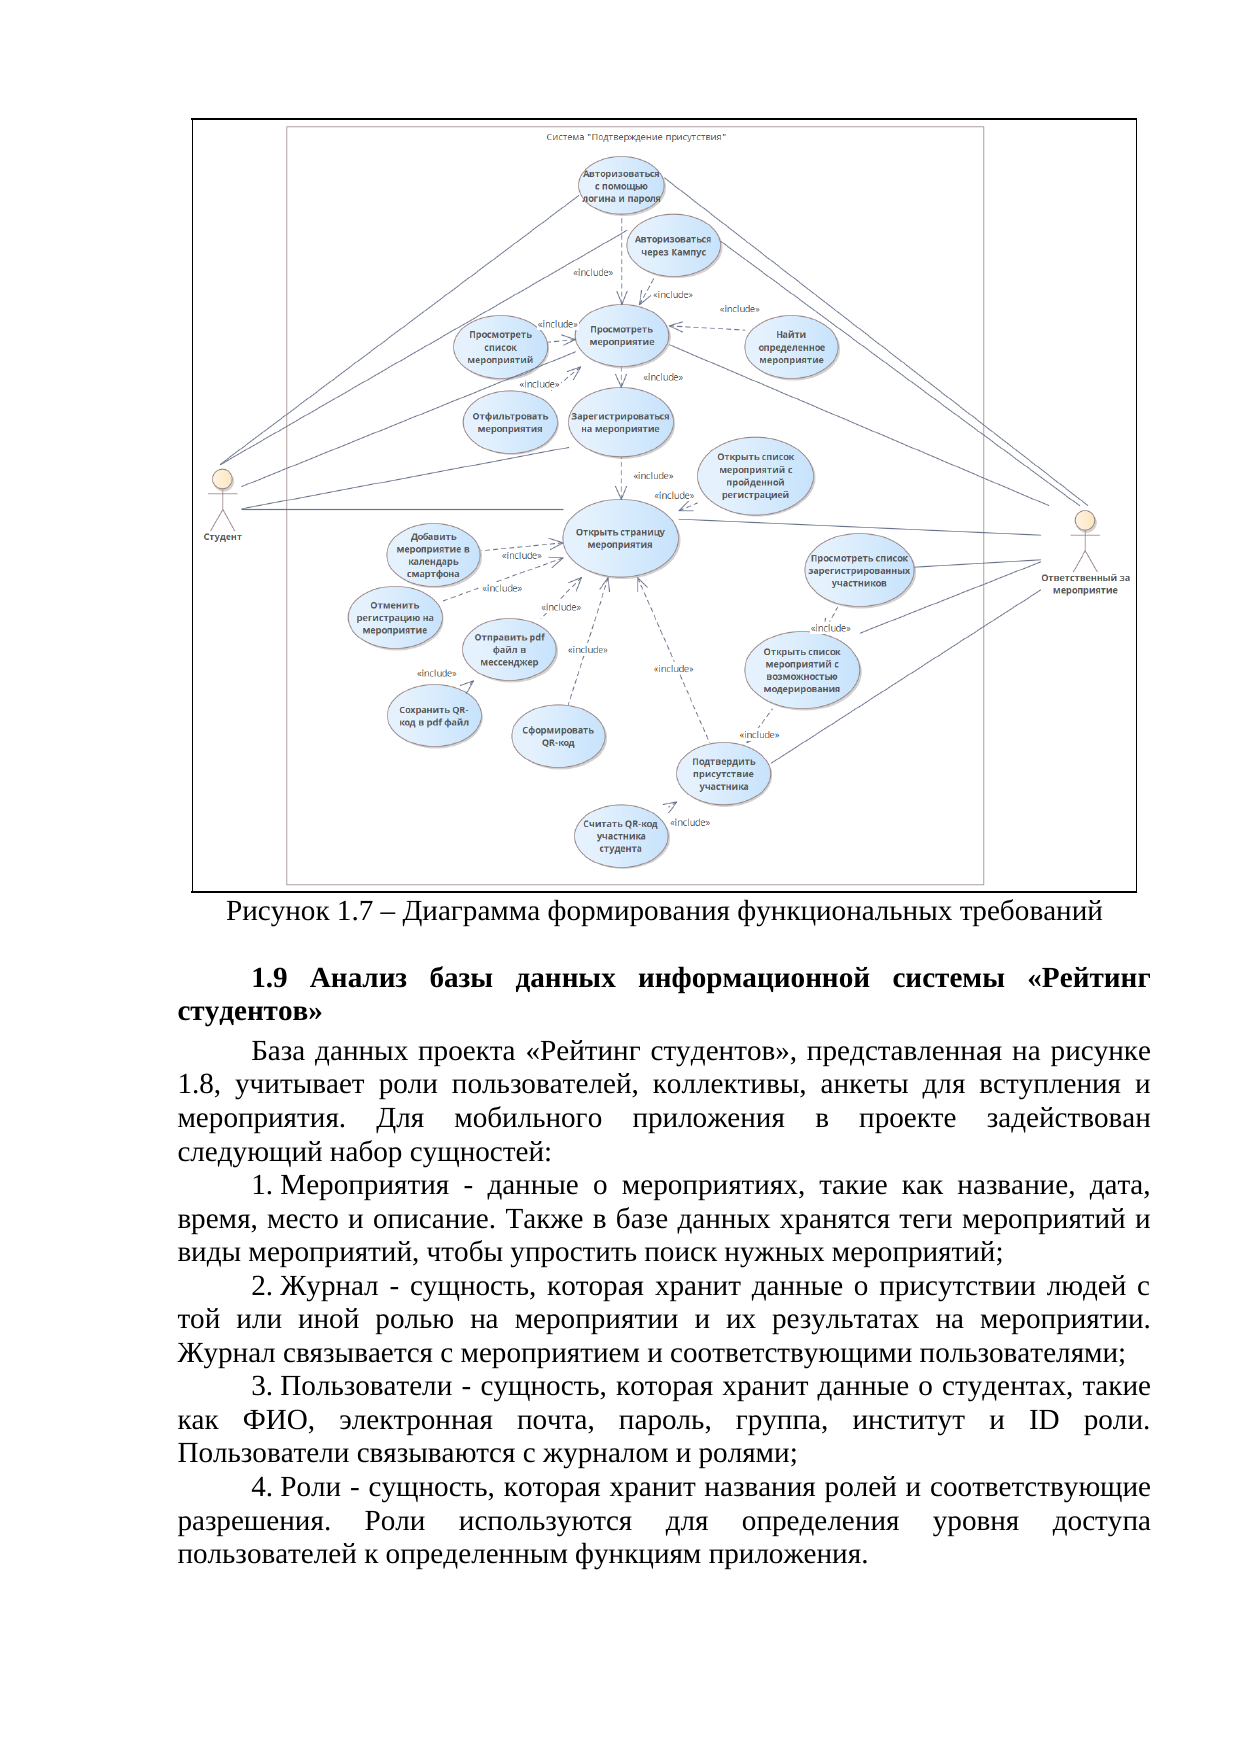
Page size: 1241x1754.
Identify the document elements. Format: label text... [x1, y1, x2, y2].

list Роли - сущность, которая хранит названия ролей и соответствующие разрешения. Роли используются для определения уровня доступа пользователей к определенным функциям приложения. [177, 1469, 1152, 1570]
text База данных проекта «Рейтинг студентов», представленная на рисунке 1.8, учитывает роли пользователей, коллективы, анкеты для вступления и мероприятия. Для мобильного приложения в проекте задействован следующий набор сущностей: [177, 1033, 1152, 1167]
picture [193, 120, 1136, 891]
text 1.9 Анализ базы данных информационной системы «Рейтинг студентов» [177, 960, 1152, 1027]
list Журнал - сущность, которая хранит данные о присутствии людей с той или иной ролью на мероприятии и их результатах на мероприятии. Журнал связывается с мероприятием и соответствующими пользователями; [177, 1268, 1152, 1368]
text Рисунок 1.7 – Диаграмма формирования функциональных требований [177, 893, 1152, 926]
list Пользователи - сущность, которая хранит данные о студентах, такие как ФИО, электронная почта, пароль, группа, институт и ID роли. Пользователи связываются с журналом и ролями; [177, 1368, 1152, 1469]
list Мероприятия - данные о мероприятиях, такие как название, дата, время, место и описание. Также в базе данных хранятся теги мероприятий и виды мероприятий, чтобы упростить поиск нужных мероприятий; [177, 1167, 1152, 1268]
